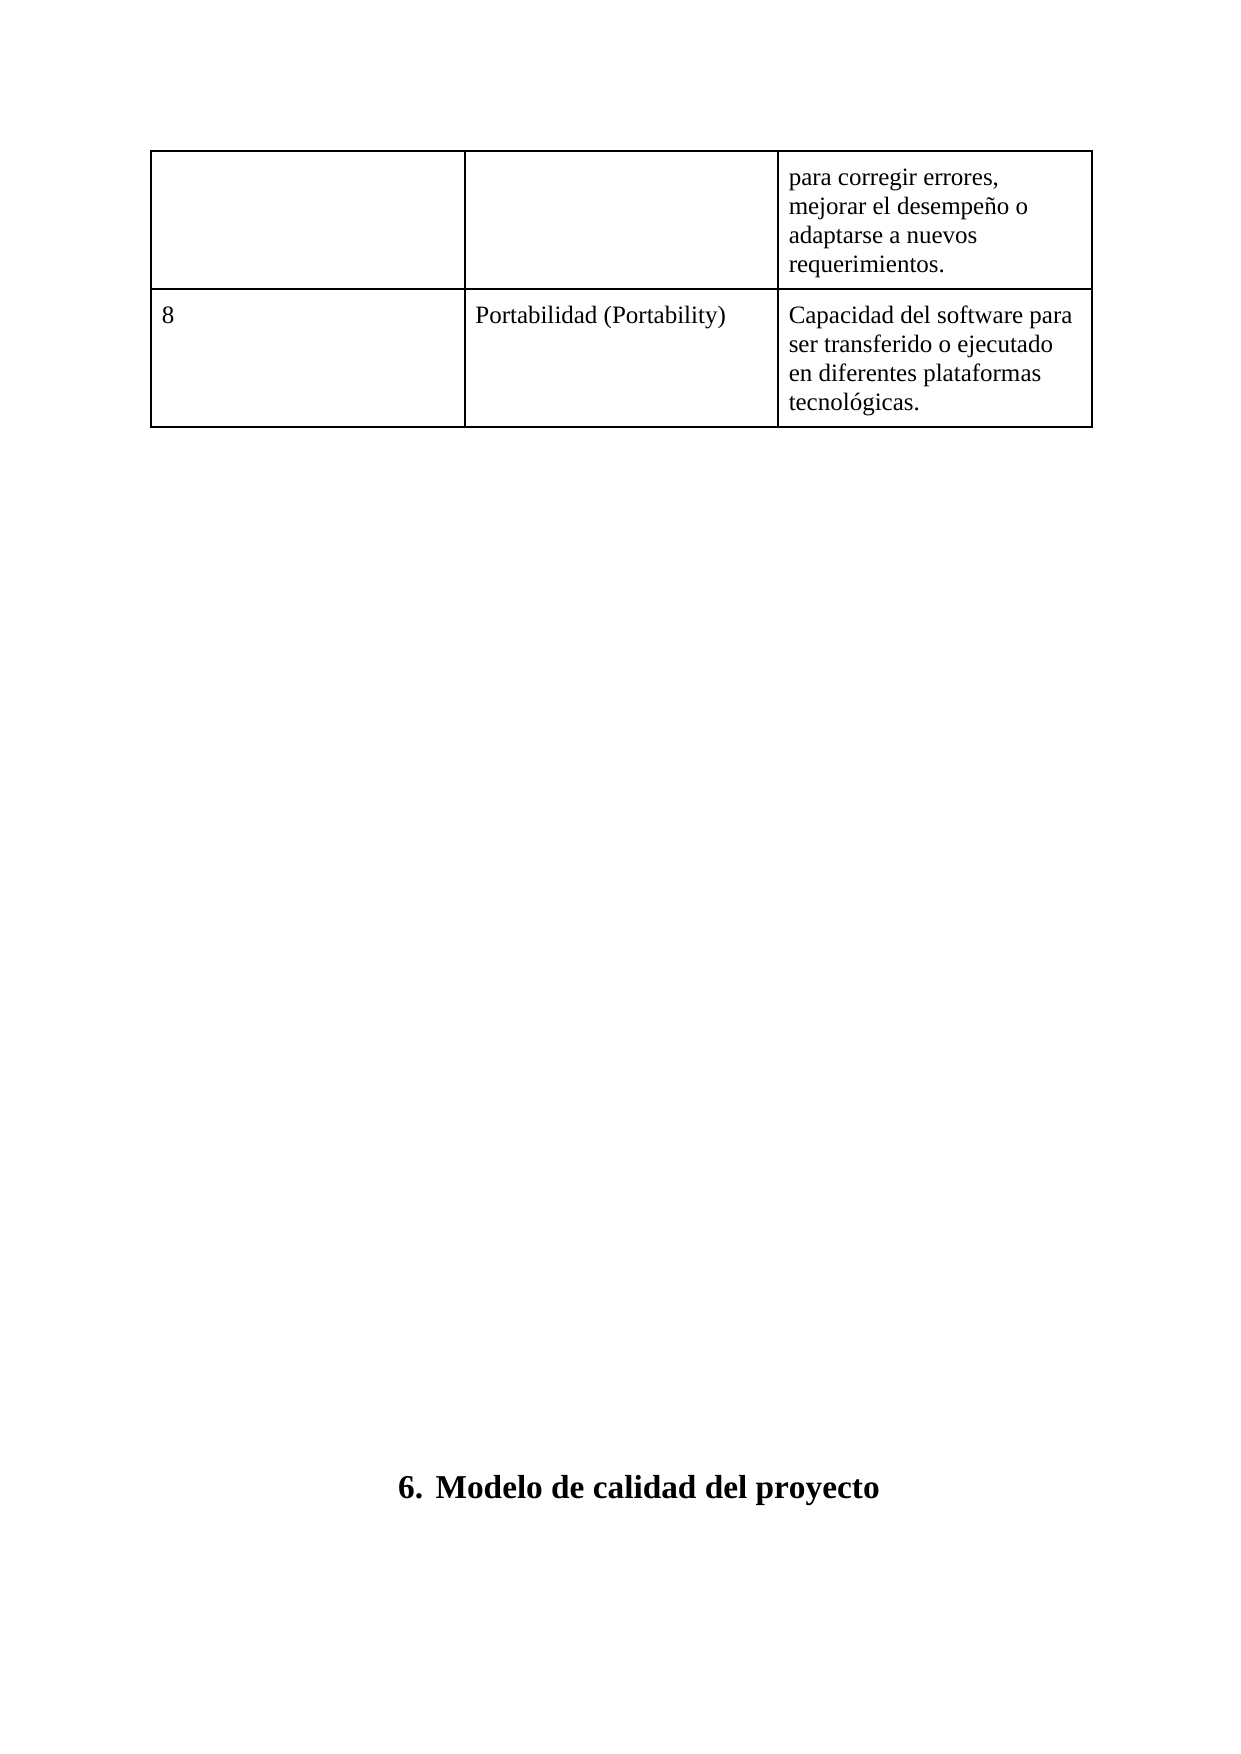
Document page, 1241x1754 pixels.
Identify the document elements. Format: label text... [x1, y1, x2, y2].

table_cell 8 [152, 290, 464, 426]
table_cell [466, 152, 777, 288]
list Modelo de calidad del proyecto [187, 1467, 1090, 1505]
table_cell Capacidad del software para ser transferido o ejecutado en diferentes plataformas tecnológicas. [779, 290, 1091, 426]
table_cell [779, 152, 1091, 288]
table_cell 7 [152, 152, 464, 288]
table_cell Portabilidad (Portability) [466, 290, 777, 426]
